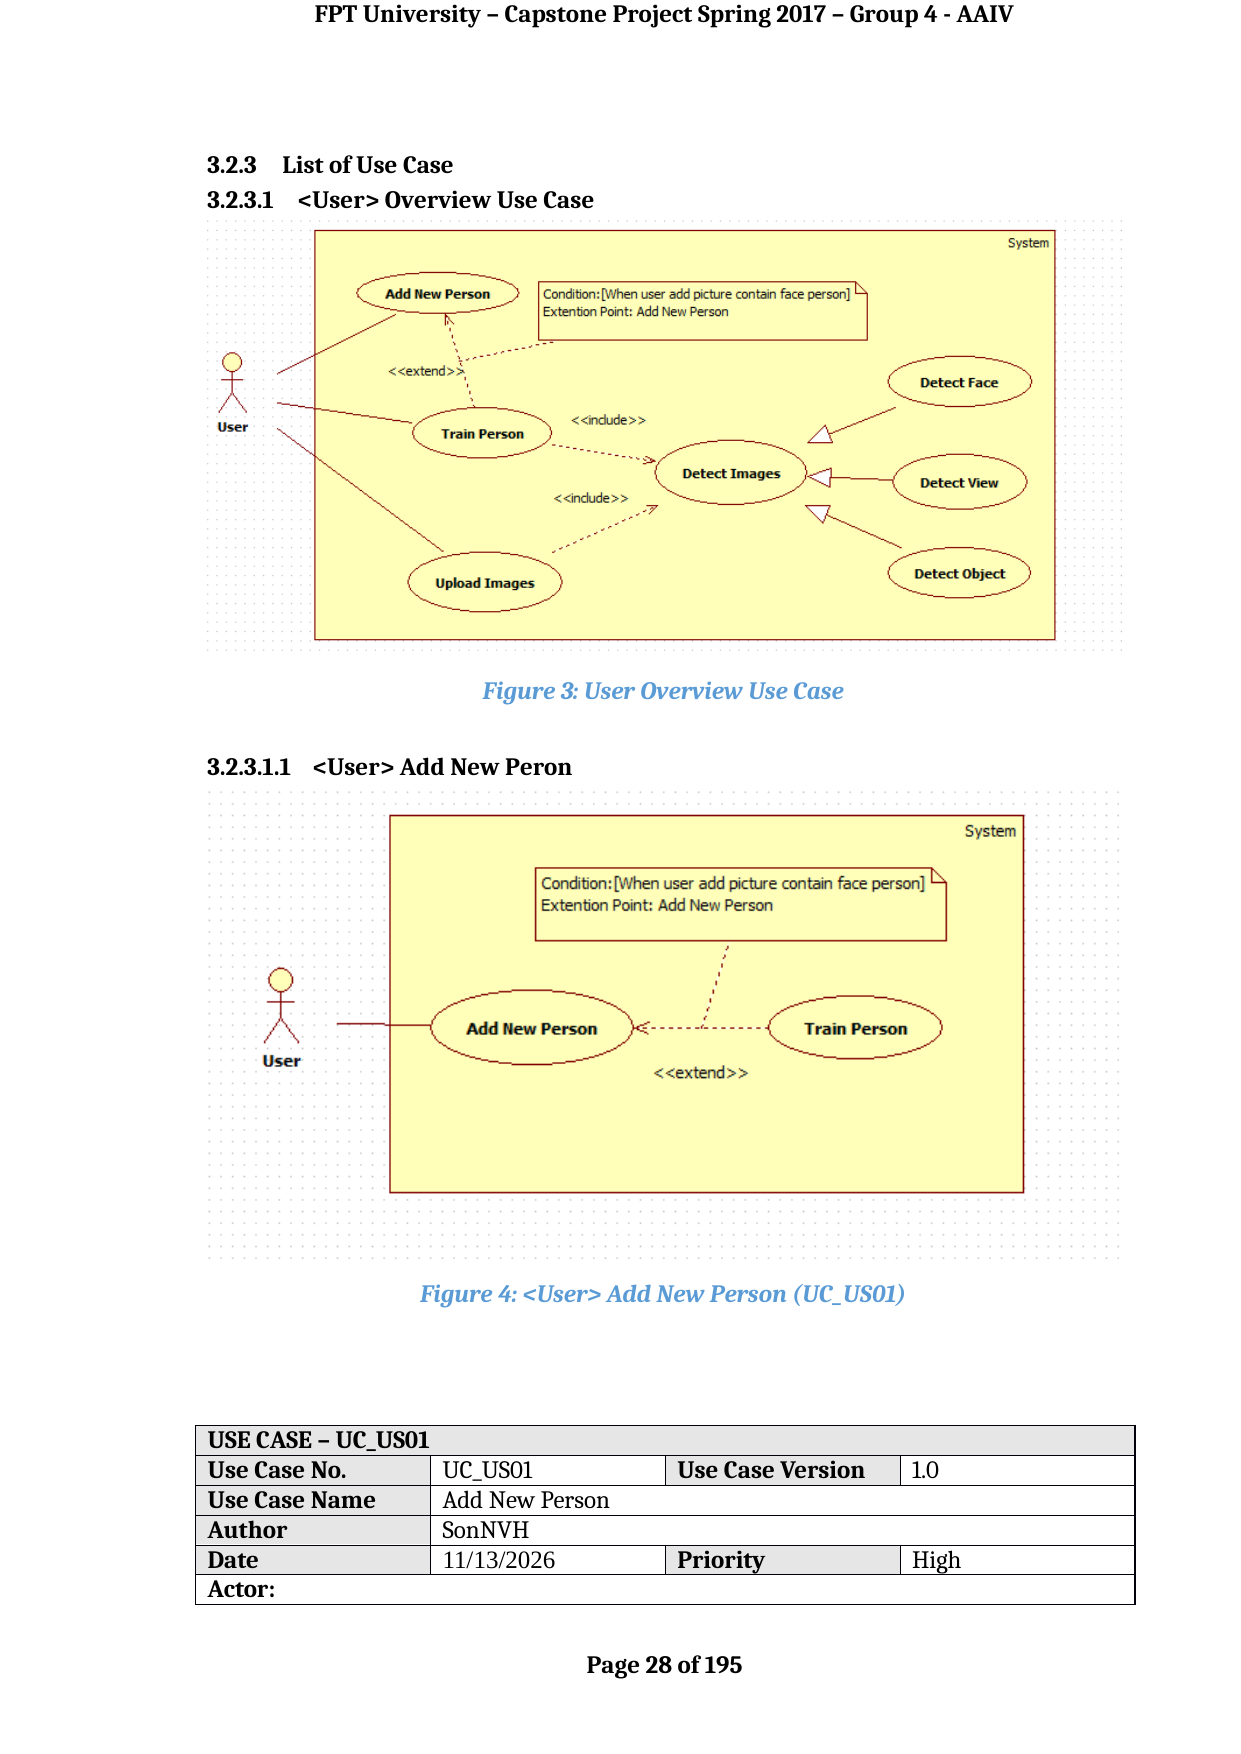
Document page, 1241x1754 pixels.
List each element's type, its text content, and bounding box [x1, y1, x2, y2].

table_cell Use Case No. [196, 1456, 430, 1485]
table_cell SonNVH [431, 1516, 1134, 1544]
picture [207, 216, 1122, 659]
table_cell 04/15/2017 [431, 1546, 665, 1574]
table_header USE CASE – UC_US01 [196, 1426, 1134, 1455]
table_cell Date [196, 1546, 430, 1574]
text Figure 4: <User> Add New Person (UC_US01) [207, 1280, 1122, 1309]
subtitle <User> Overview Use Case [207, 186, 1122, 214]
table_cell UC_US01 [431, 1456, 665, 1485]
subtitle List of Use Case [207, 151, 1122, 180]
table_cell Add New Person [431, 1486, 1134, 1515]
subtitle <User> Add New Peron [207, 753, 1122, 781]
picture [207, 783, 1122, 1262]
text Figure 3: User Overview Use Case [207, 677, 1122, 706]
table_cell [196, 1575, 1134, 1604]
table_cell Priority [666, 1546, 900, 1574]
table_cell Author [196, 1516, 430, 1544]
table_cell High [901, 1546, 1134, 1574]
table_cell 1.0 [901, 1456, 1134, 1485]
table_cell Use Case Version [666, 1456, 900, 1485]
table_cell Use Case Name [196, 1486, 430, 1515]
